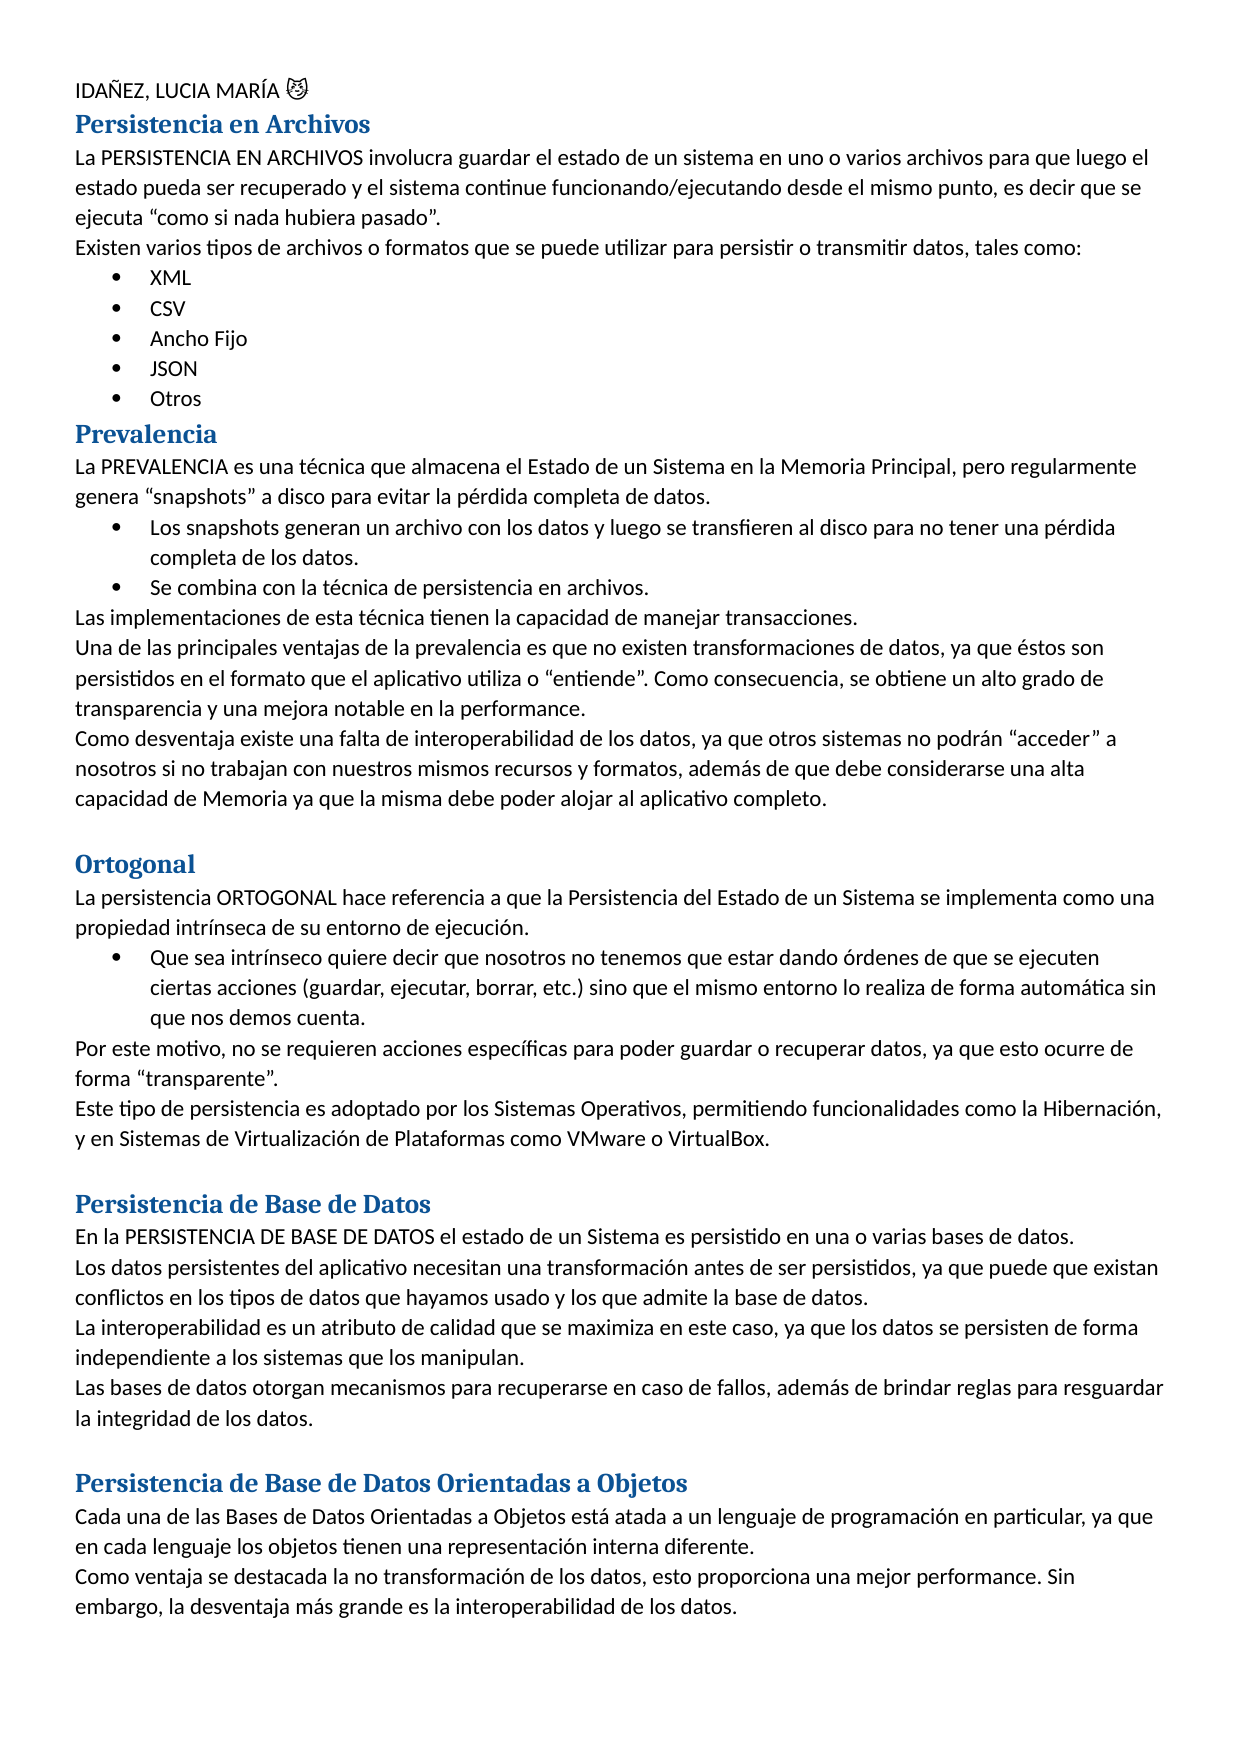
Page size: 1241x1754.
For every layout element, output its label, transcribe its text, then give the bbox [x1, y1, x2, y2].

text Las implementaciones de esta técnica tienen la capacidad de manejar transacciones. [75, 603, 1165, 631]
text Como ventaja se destacada la no transformación de los datos, esto proporciona una mejor performance. Sin embargo, la desventaja más grande es la interoperabilidad de los datos. [75, 1562, 1165, 1621]
text Existen varios tipos de archivos o formatos que se puede utilizar para persistir o transmitir datos, tales como: [75, 233, 1165, 261]
text Como desventaja existe una falta de interoperabilidad de los datos, ya que otros sistemas no podrán “acceder” a nosotros si no trabajan con nuestros mismos recursos y formatos, además de que debe considerarse una alta capacidad de Memoria ya que la misma debe poder alojar al aplicativo completo. [75, 724, 1165, 813]
text La interoperabilidad es un atributo de calidad que se maximiza en este caso, ya que los datos se persisten de forma independiente a los sistemas que los manipulan. [75, 1313, 1165, 1371]
text En la PERSISTENCIA DE BASE DE DATOS el estado de un Sistema es persistido en una o varias bases de datos. [75, 1222, 1165, 1251]
text La PREVALENCIA es una técnica que almacena el Estado de un Sistema en la Memoria Principal, pero regularmente genera “snapshots” a disco para evitar la pérdida completa de datos. [75, 452, 1165, 511]
text La PERSISTENCIA EN ARCHIVOS involucra guardar el estado de un sistema en uno o varios archivos para que luego el estado pueda ser recuperado y el sistema continue funcionando/ejecutando desde el mismo punto, es decir que se ejecuta “como si nada hubiera pasado”. [75, 143, 1165, 231]
list Los snapshots generan un archivo con los datos y luego se transfieren al disco para no tener una pérdida completa de los datos. [112, 513, 1165, 571]
list XML [112, 263, 1165, 292]
subtitle Persistencia en Archivos [75, 109, 1165, 140]
text Por este motivo, no se requieren acciones específicas para poder guardar o recuperar datos, ya que esto ocurre de forma “transparente”. [75, 1034, 1165, 1092]
list Ancho Fijo [112, 324, 1165, 352]
list Se combina con la técnica de persistencia en archivos. [112, 573, 1165, 601]
list Que sea intrínseco quiere decir que nosotros no tenemos que estar dando órdenes de que se ejecuten ciertas acciones (guardar, ejecutar, borrar, etc.) sino que el mismo entorno lo realiza de forma automática sin que nos demos cuenta. [112, 943, 1165, 1032]
list JSON [112, 354, 1165, 382]
text La persistencia ORTOGONAL hace referencia a que la Persistencia del Estado de un Sistema se implementa como una propiedad intrínseca de su entorno de ejecución. [75, 883, 1165, 941]
text Las bases de datos otorgan mecanismos para recuperarse en caso de fallos, además de brindar reglas para resguardar la integridad de los datos. [75, 1373, 1165, 1432]
subtitle Persistencia de Base de Datos Orientadas a Objetos [75, 1468, 1165, 1499]
text Una de las principales ventajas de la prevalencia es que no existen transformaciones de datos, ya que éstos son persistidos en el formato que el aplicativo utiliza o “entiende”. Como consecuencia, se obtiene un alto grado de transparencia y una mejora notable en la performance. [75, 633, 1165, 722]
text Este tipo de persistencia es adoptado por los Sistemas Operativos, permitiendo funcionalidades como la Hibernación, y en Sistemas de Virtualización de Plataformas como VMware o VirtualBox. [75, 1094, 1165, 1152]
list Otros [112, 384, 1165, 412]
text Los datos persistentes del aplicativo necesitan una transformación antes de ser persistidos, ya que puede que existan conflictos en los tipos de datos que hayamos usado y los que admite la base de datos. [75, 1253, 1165, 1311]
subtitle Prevalencia [75, 419, 1165, 450]
list CSV [112, 294, 1165, 322]
subtitle Ortogonal [75, 849, 1165, 880]
subtitle Persistencia de Base de Datos [75, 1189, 1165, 1220]
text Cada una de las Bases de Datos Orientadas a Objetos está atada a un lenguaje de programación en particular, ya que en cada lenguaje los objetos tienen una representación interna diferente. [75, 1502, 1165, 1560]
